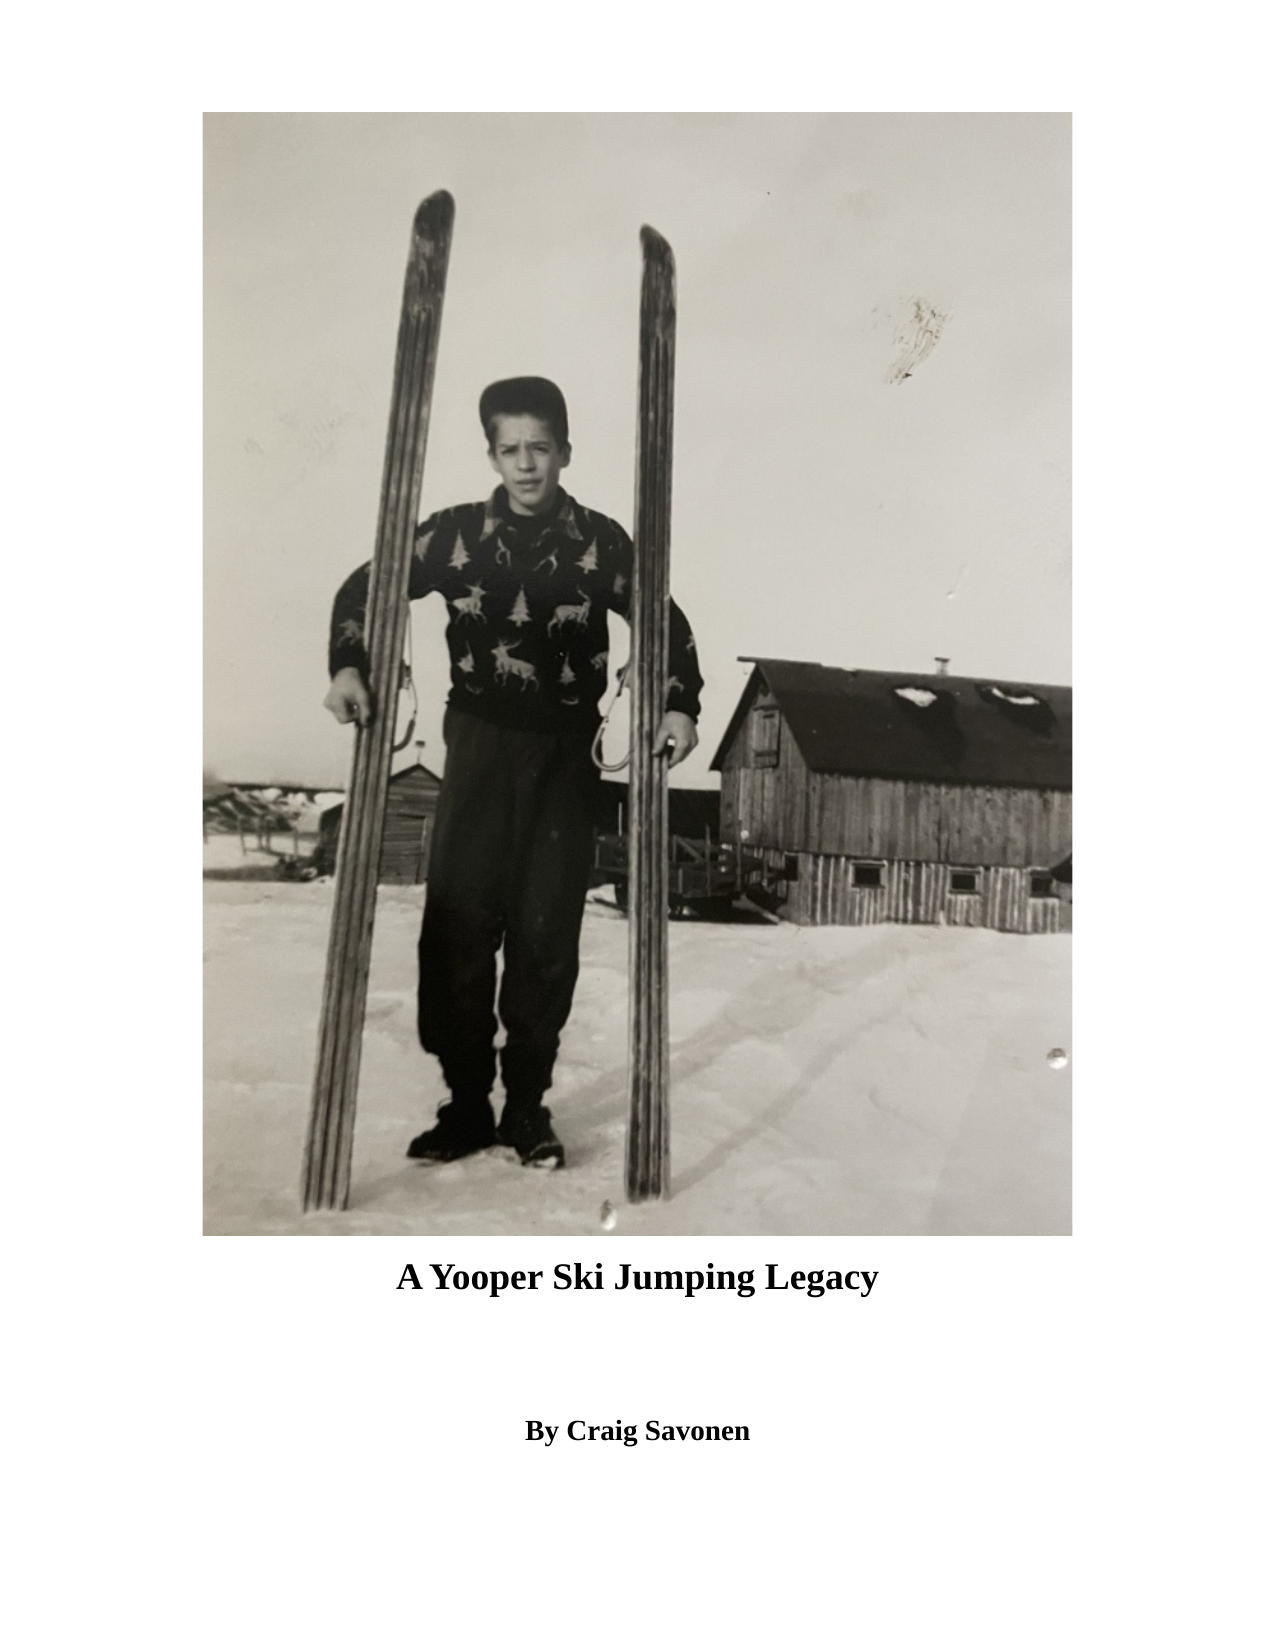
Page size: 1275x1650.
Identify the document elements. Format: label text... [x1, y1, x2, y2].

text By Craig Savonen [112, 1413, 1162, 1447]
picture [202, 112, 1073, 1236]
text A Yooper Ski Jumping Legacy [112, 1255, 1162, 1298]
